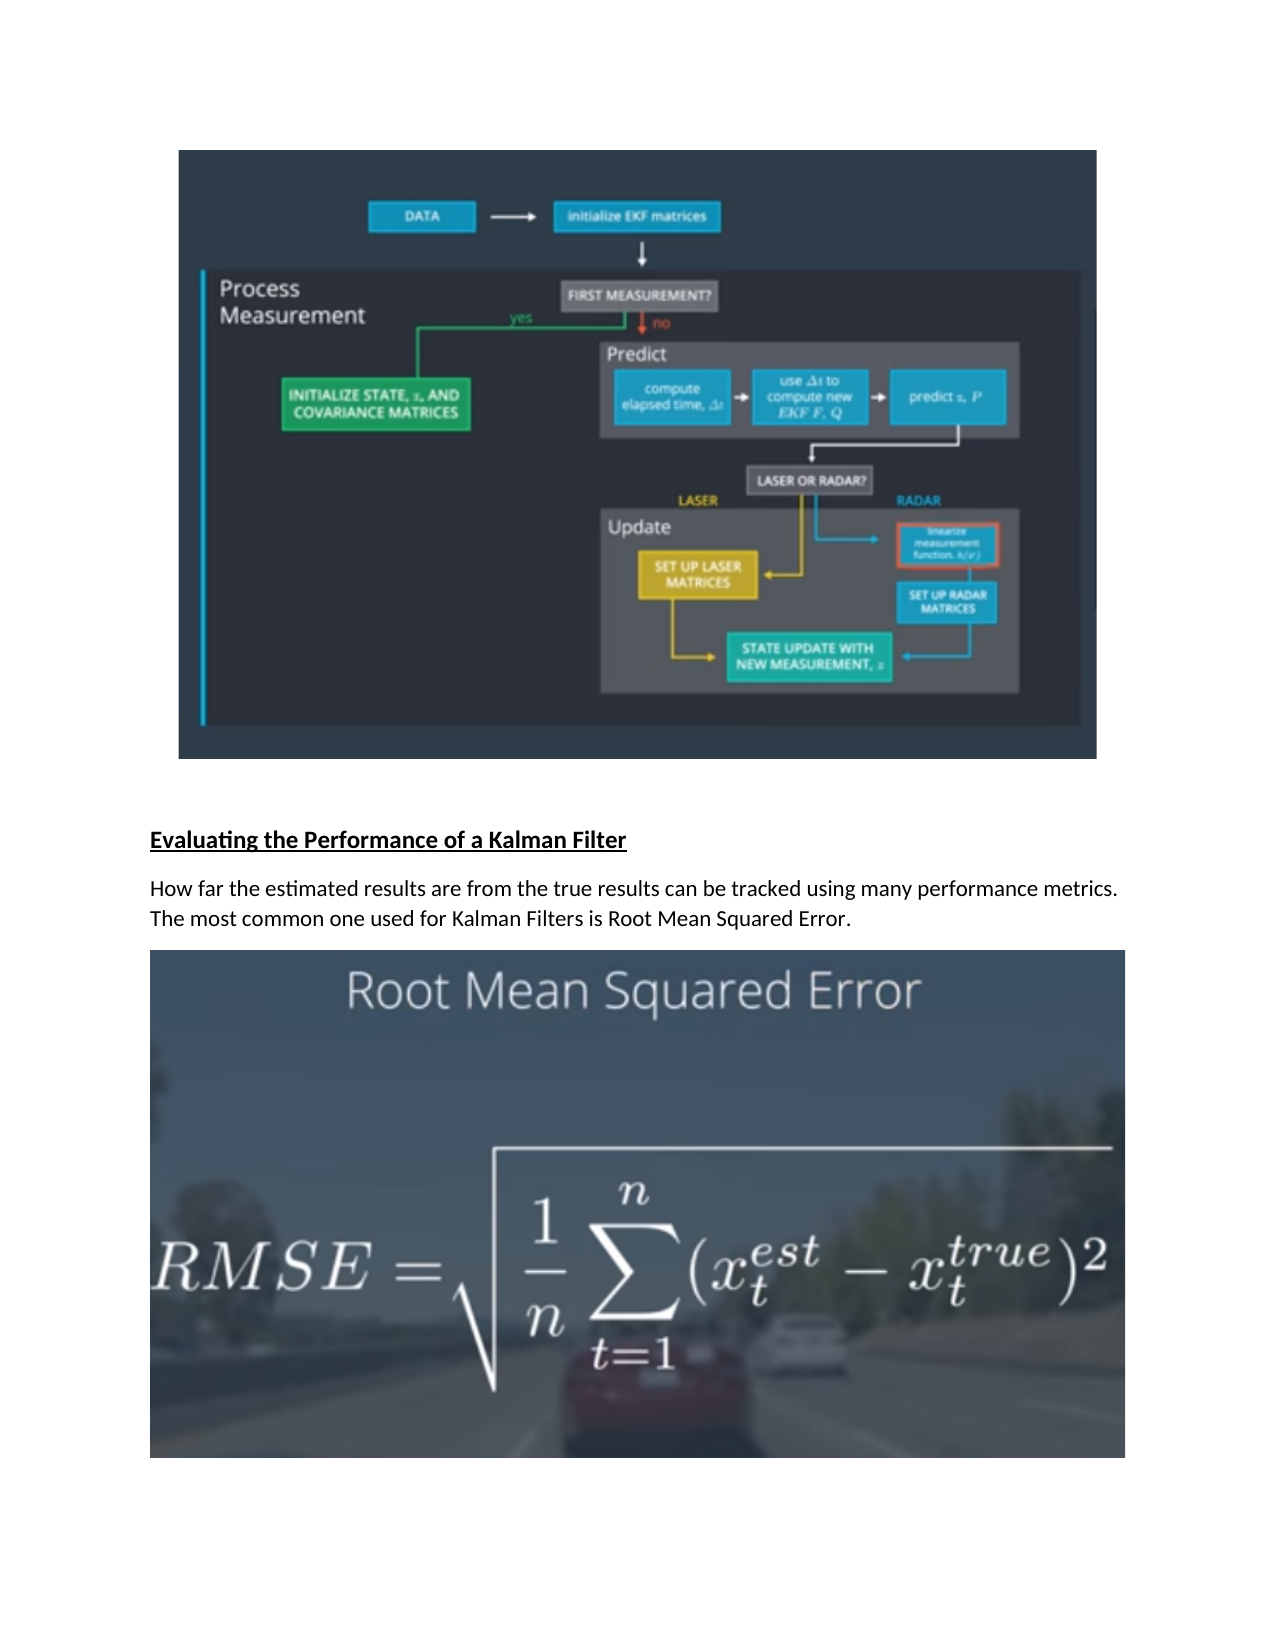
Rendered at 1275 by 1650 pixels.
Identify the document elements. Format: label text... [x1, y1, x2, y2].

picture [178, 150, 1097, 759]
text How far the estimated results are from the true results can be tracked using many performance metrics. The most common one used for Kalman Filters is Root Mean Squared Error. [150, 874, 1125, 932]
text Evaluating the Performance of a Kalman Filter [150, 824, 1125, 855]
picture [150, 950, 1125, 1458]
